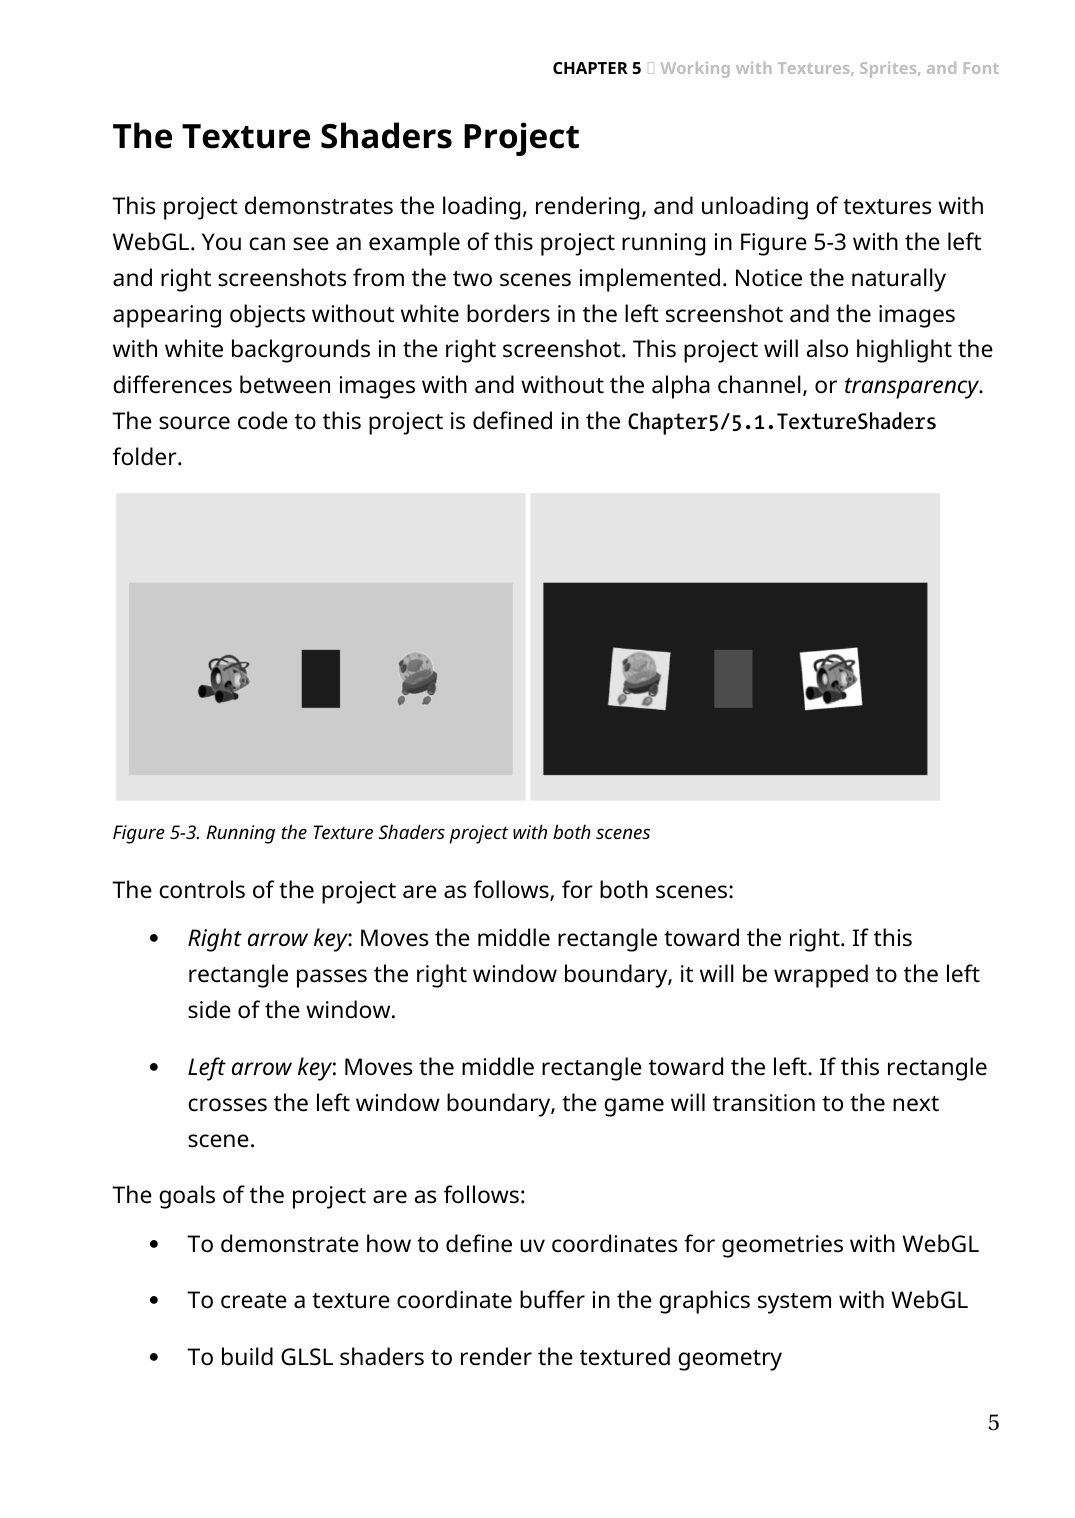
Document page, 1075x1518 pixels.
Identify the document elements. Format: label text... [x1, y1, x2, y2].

text The controls of the project are as follows, for both scenes: [112, 873, 1000, 905]
text The goals of the project are as follows: [112, 1179, 1000, 1211]
subtitle The Texture Shaders Project [112, 112, 1000, 158]
text Right arrow key: Moves the middle rectangle toward the right. If this rectangle passes the right window boundary, it will be wrapped to the left side of the window. [150, 922, 1000, 1025]
text Figure 5-3. Running the Texture Shaders project with both scenes [112, 819, 1000, 845]
text To demonstrate how to define uv coordinates for geometries with WebGL [150, 1228, 1000, 1259]
text This project demonstrates the loading, rendering, and unloading of textures with WebGL. You can see an example of this project running in Figure 5-3 with the left and right screenshots from the two scenes implemented. Notice the naturally appearing objects without white borders in the left screenshot and the images with white backgrounds in the right screenshot. This project will also highlight the differences between images with and without the alpha channel, or transparency. The source code to this project is defined in the Chapter5/5.1.TextureShaders folder. [112, 190, 1000, 472]
text To create a texture coordinate buffer in the graphics system with WebGL [150, 1284, 1000, 1316]
text To build GLSL shaders to render the textured geometry [150, 1341, 1000, 1372]
text Left arrow key: Moves the middle rectangle toward the left. If this rectangle crosses the left window boundary, the game will transition to the next scene. [150, 1051, 1000, 1154]
